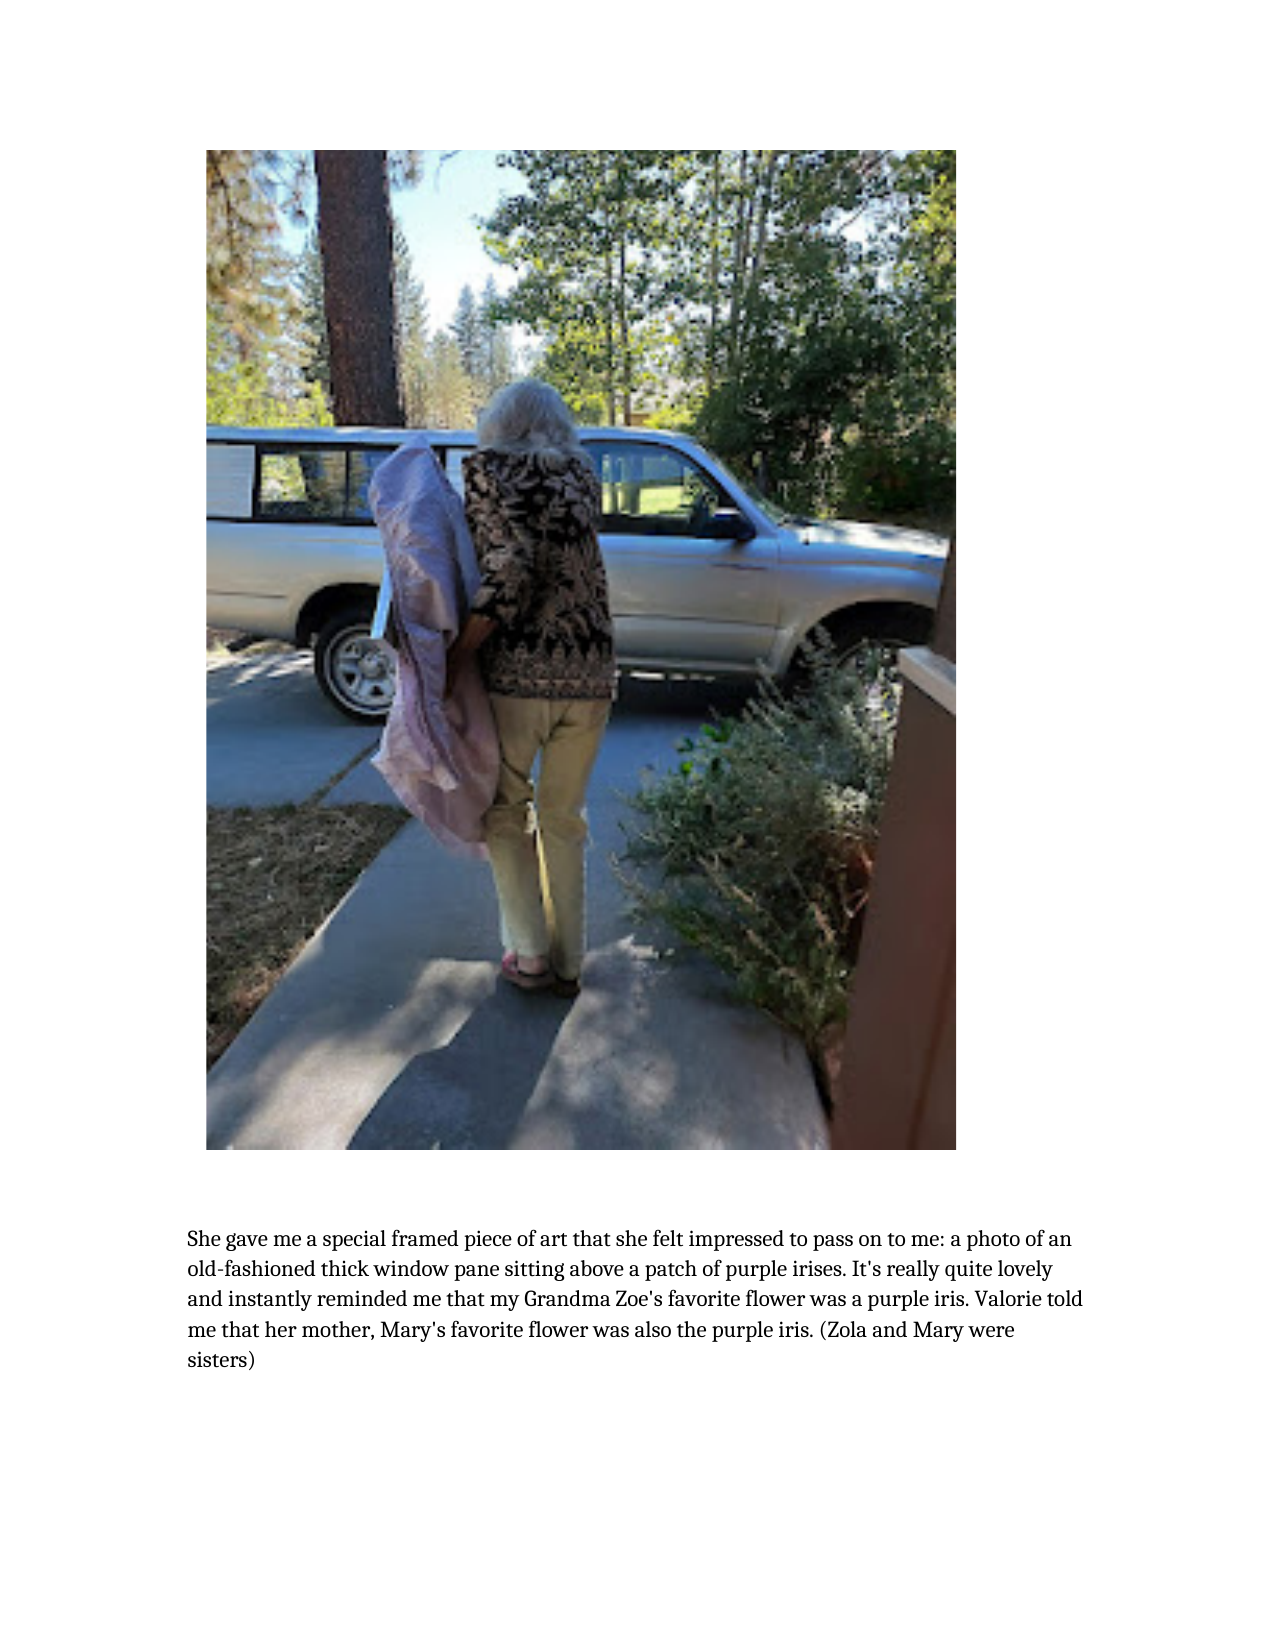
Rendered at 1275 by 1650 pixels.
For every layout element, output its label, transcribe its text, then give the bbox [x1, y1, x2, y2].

text She gave me a special framed piece of art that she felt impressed to pass on to me: a photo of an old-fashioned thick window pane sitting above a patch of purple irises. It's really quite lovely and instantly reminded me that my Grandma Zoe's favorite flower was a purple iris. Valorie told me that her mother, Mary's favorite flower was also the purple iris. (Zola and Mary were sisters) [187, 1226, 1087, 1373]
picture [206, 150, 957, 1150]
